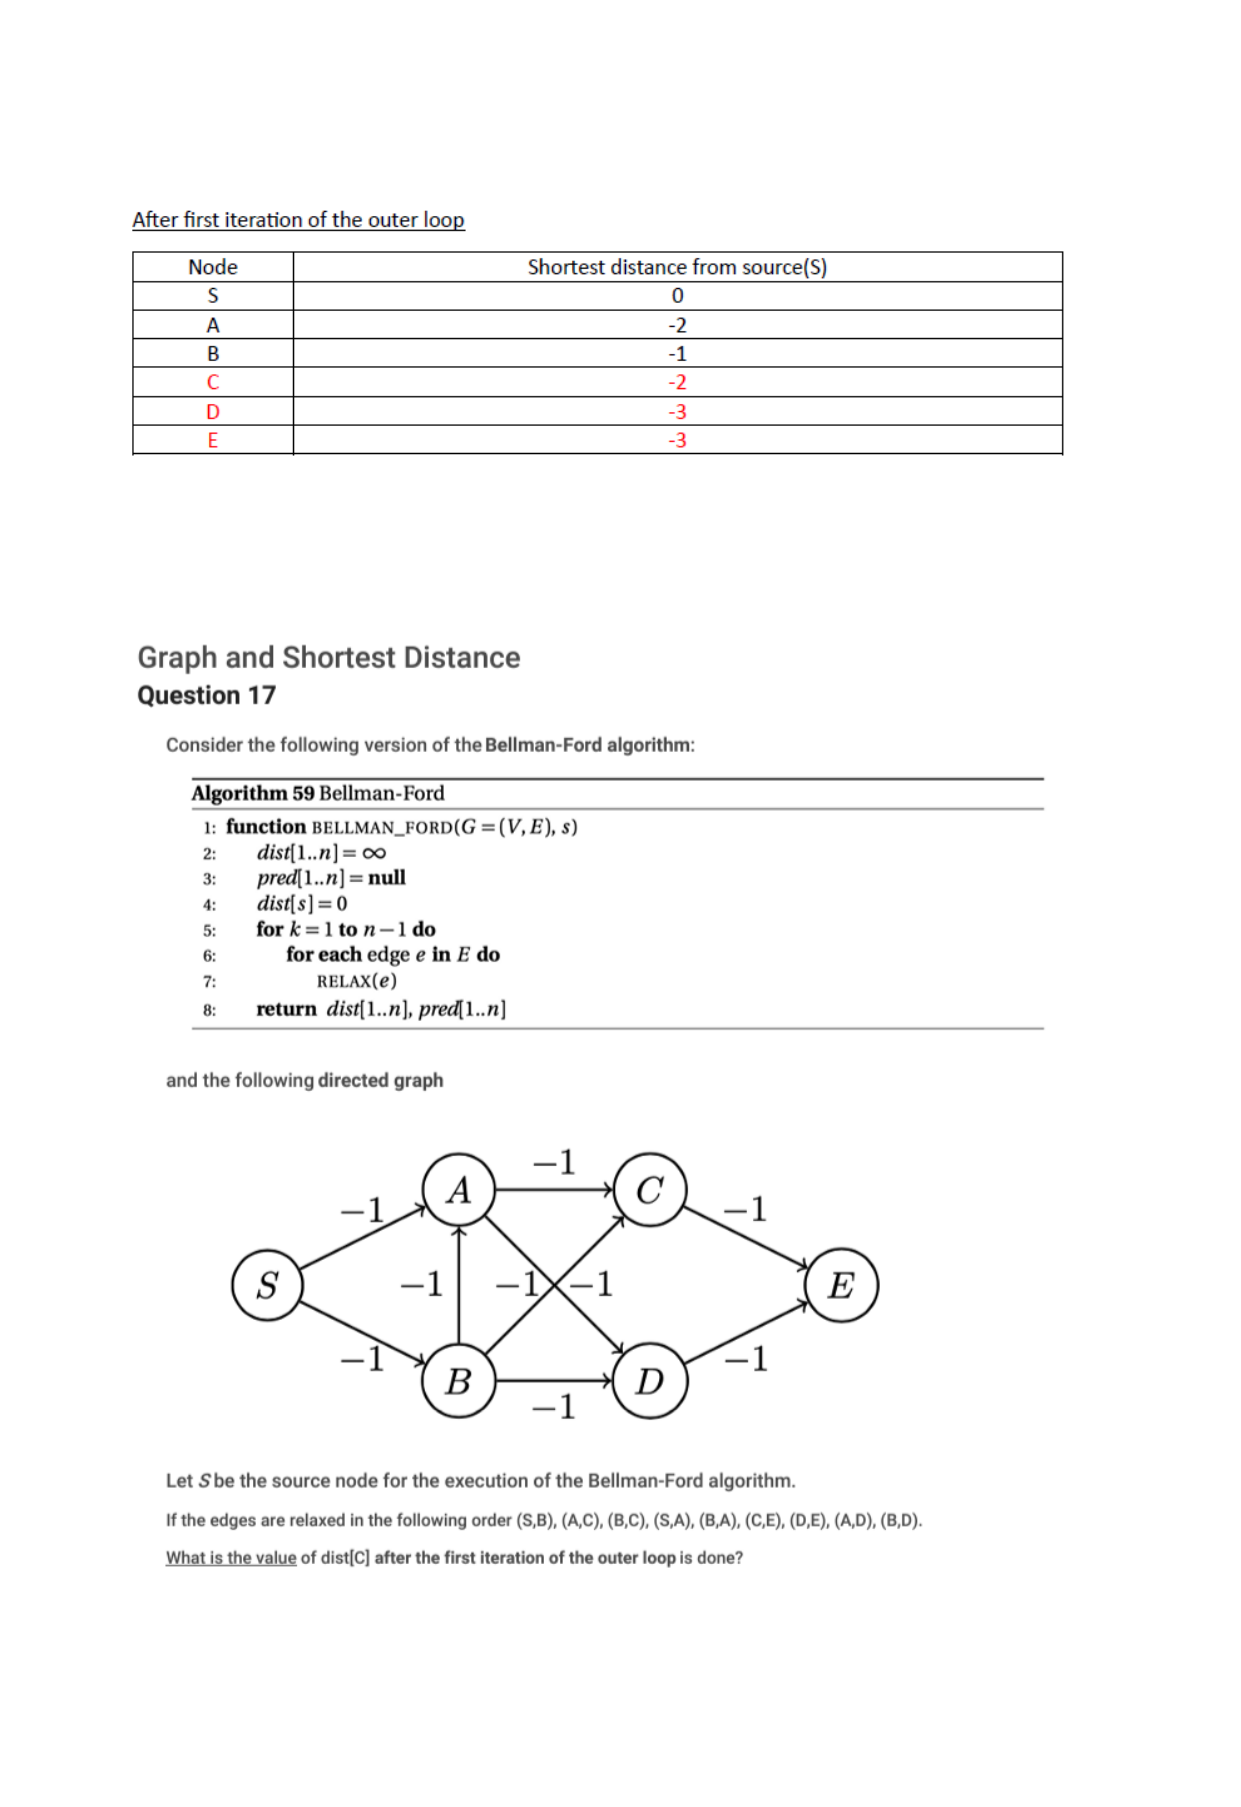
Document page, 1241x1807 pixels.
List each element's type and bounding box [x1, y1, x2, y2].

picture [123, 192, 1073, 476]
